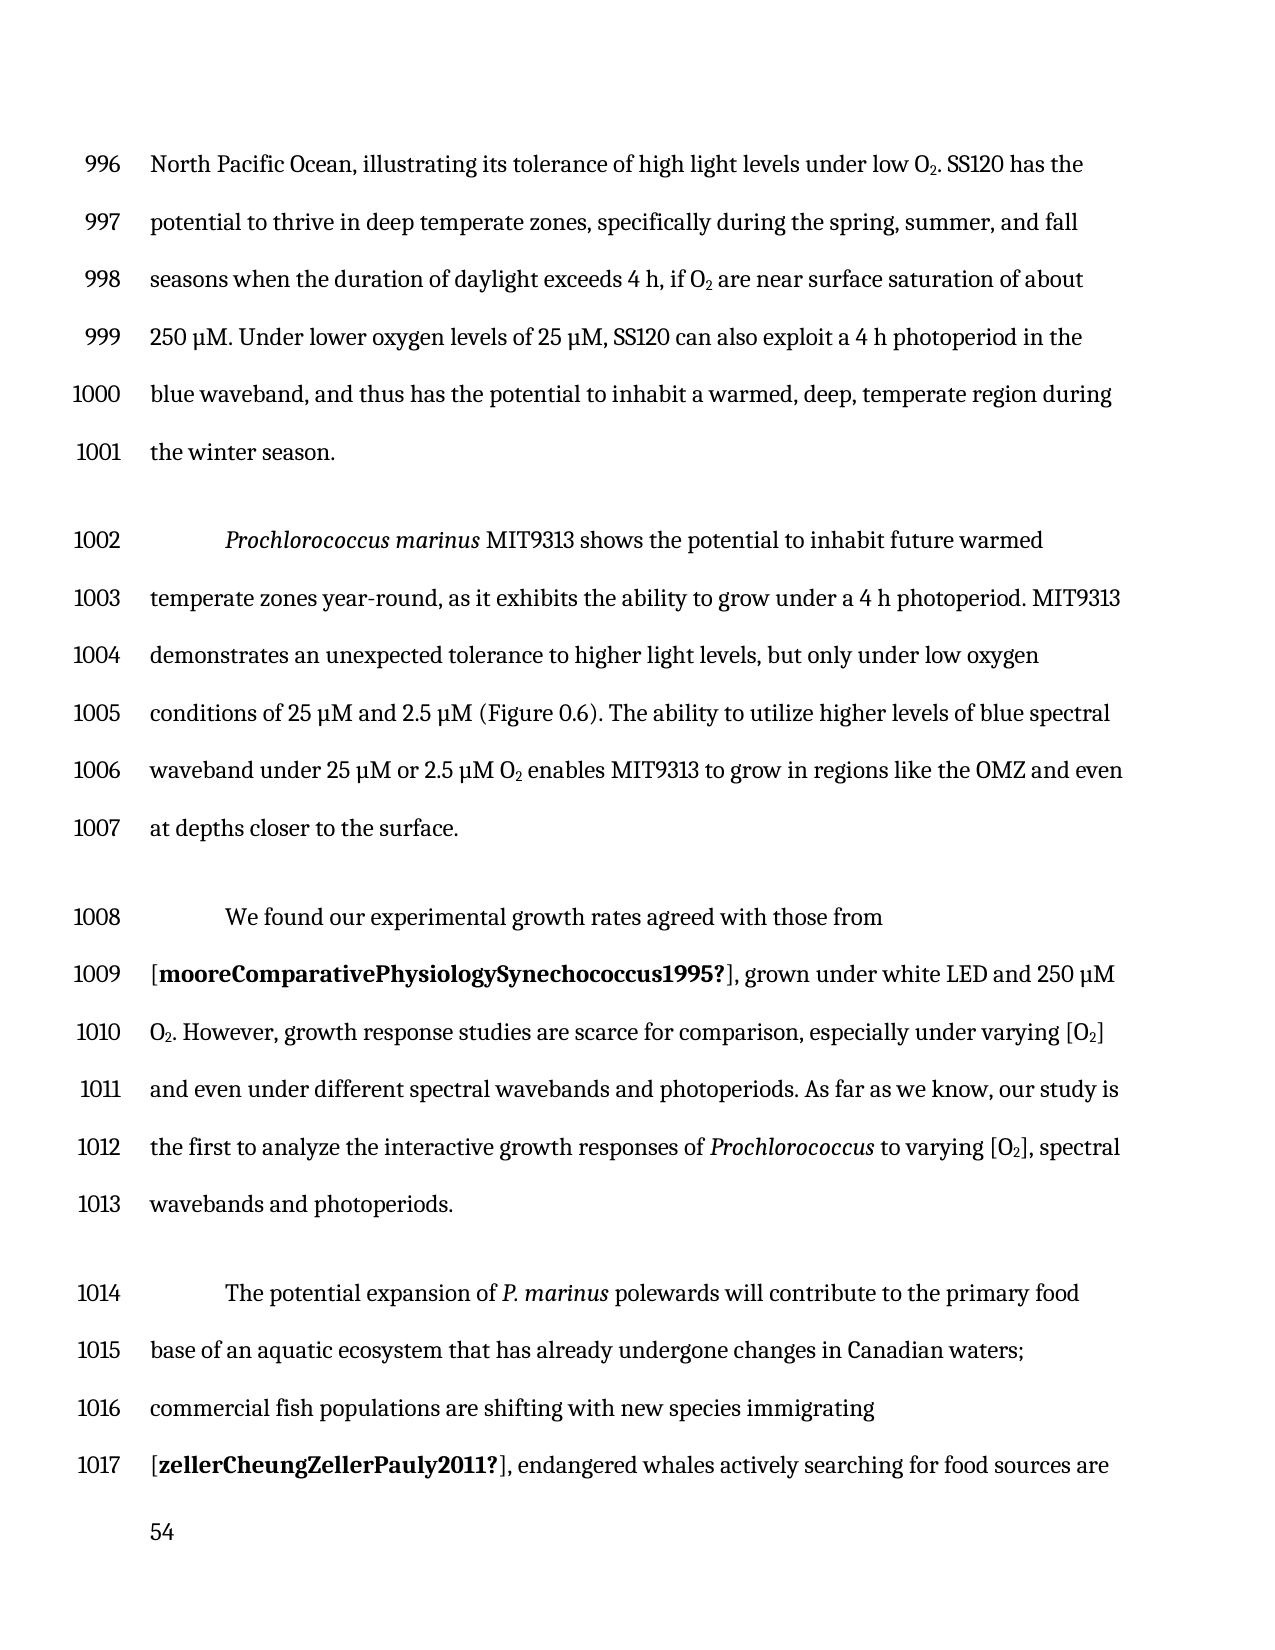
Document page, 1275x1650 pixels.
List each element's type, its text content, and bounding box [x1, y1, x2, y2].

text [150, 150, 1125, 466]
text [150, 1279, 1125, 1480]
text We found our experimental growth rates agreed with those from [mooreComparativePhysiologySynechococcus1995?], grown under white LED and 250 µM O2. However, growth response studies are scarce for comparison, especially under varying [O2] and even under different spectral wavebands and photoperiods. As far as we know, our study is the first to analyze the interactive growth responses of Prochlorococcus to varying [O2], spectral wavebands and photoperiods. [150, 902, 1125, 1219]
text Prochlorococcus marinus MIT9313 shows the potential to inhabit future warmed temperate zones year-round, as it exhibits the ability to grow under a 4 h photoperiod. MIT9313 demonstrates an unexpected tolerance to higher light levels, but only under low oxygen conditions of 25 µM and 2.5 µM (Figure 0.6). The ability to utilize higher levels of blue spectral waveband under 25 µM or 2.5 µM O2 enables MIT9313 to grow in regions like the OMZ and even at depths closer to the surface. [150, 526, 1125, 842]
